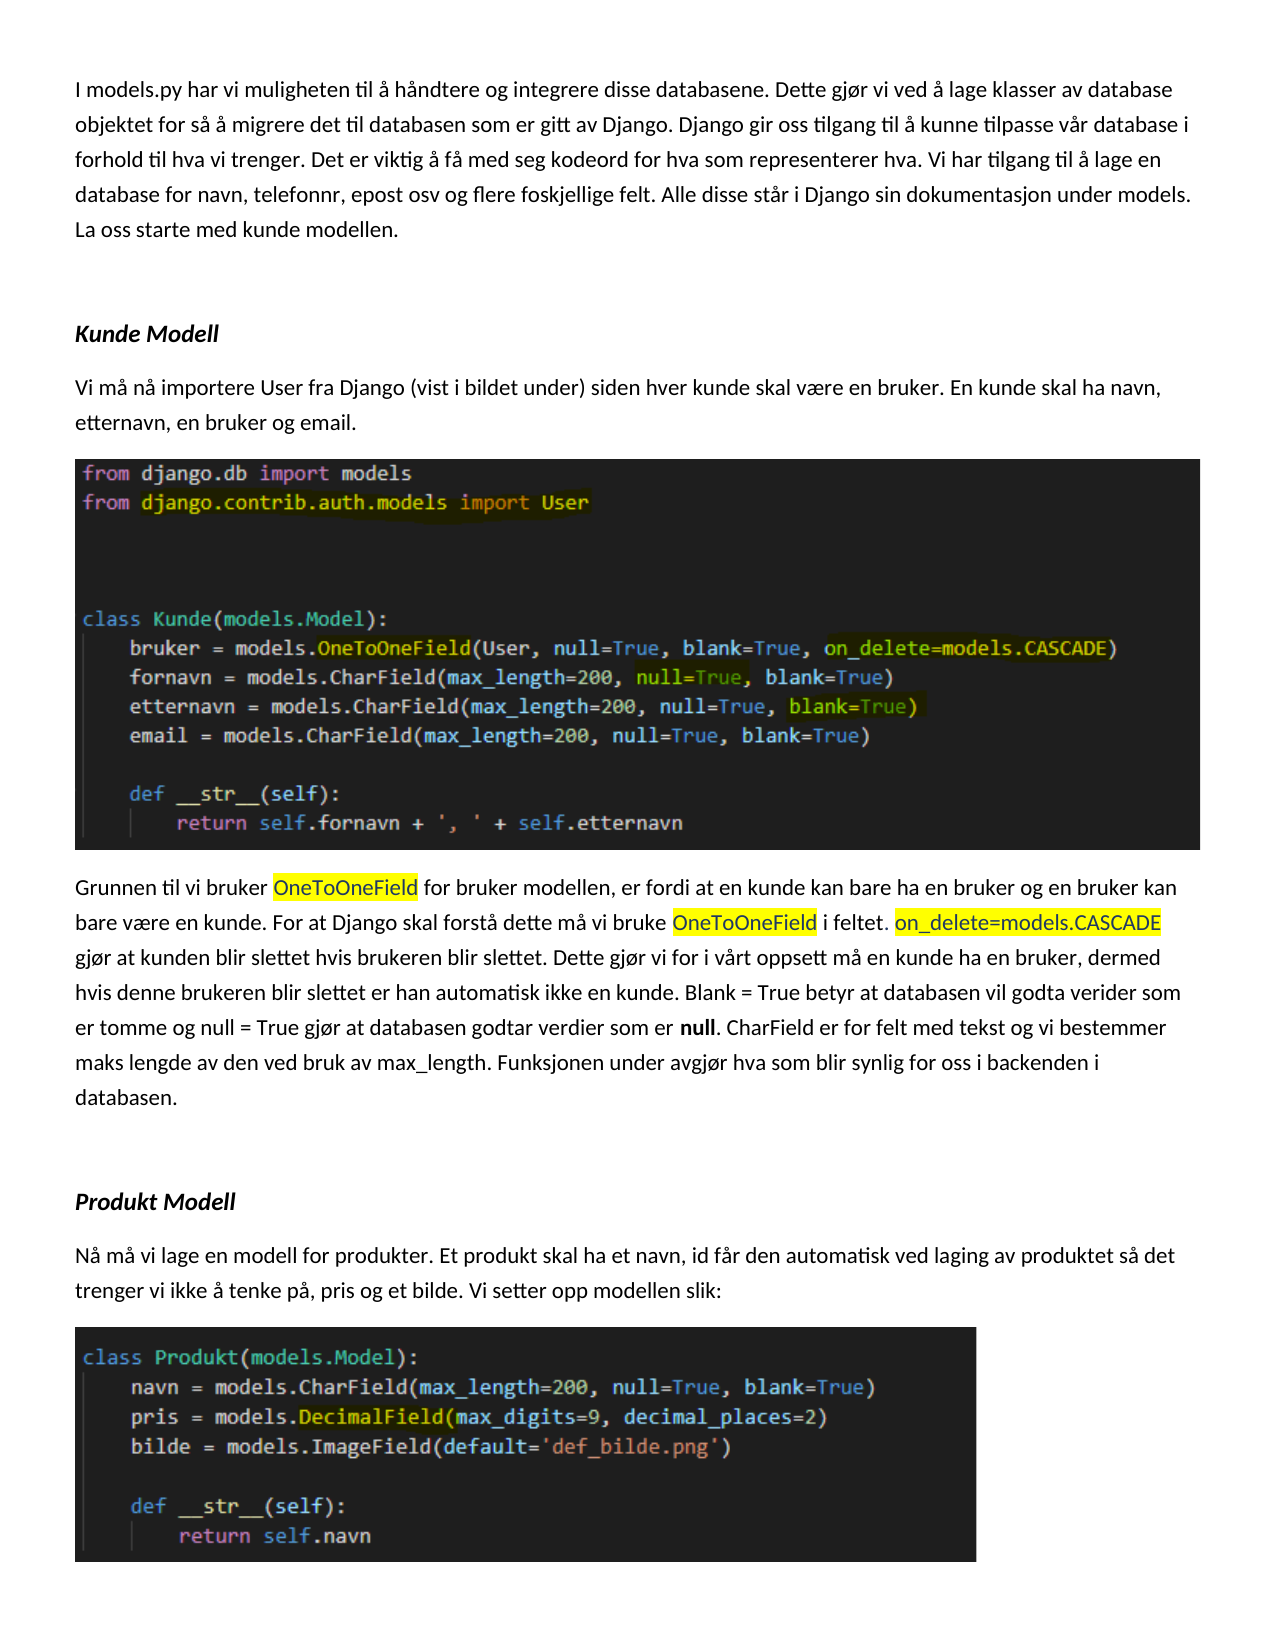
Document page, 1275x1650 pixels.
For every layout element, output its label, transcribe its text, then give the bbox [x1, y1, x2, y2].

picture [75, 459, 1200, 850]
text Kunde Modell [75, 318, 1200, 349]
picture [75, 1327, 977, 1562]
text Vi må nå importere User fra Django (vist i bildet under) siden hver kunde skal være en bruker. En kunde skal ha navn, etternavn, en bruker og email. [75, 373, 1200, 436]
text I models.py har vi muligheten til å håndtere og integrere disse databasene. Dette gjør vi ved å lage klasser av database objektet for så å migrere det til databasen som er gitt av Django. Django gir oss tilgang til å kunne tilpasse vår database i forhold til hva vi trenger. Det er viktig å få med seg kodeord for hva som representerer hva. Vi har tilgang til å lage en database for navn, telefonnr, epost osv og flere foskjellige felt. Alle disse står i Django sin dokumentasjon under models. La oss starte med kunde modellen. [75, 75, 1200, 243]
text Nå må vi lage en modell for produkter. Et produkt skal ha et navn, id får den automatisk ved laging av produktet så det trenger vi ikke å tenke på, pris og et bilde. Vi setter opp modellen slik: [75, 1241, 1200, 1304]
text Grunnen til vi bruker OneToOneField for bruker modellen, er fordi at en kunde kan bare ha en bruker og en bruker kan bare være en kunde. For at Django skal forstå dette må vi bruke OneToOneField i feltet. on_delete=models.CASCADE gjør at kunden blir slettet hvis brukeren blir slettet. Dette gjør vi for i vårt oppsett må en kunde ha en bruker, dermed hvis denne brukeren blir slettet er han automatisk ikke en kunde. Blank = True betyr at databasen vil godta verider som er tomme og null = True gjør at databasen godtar verdier som er null. CharField er for felt med tekst og vi bestemmer maks lengde av den ved bruk av max_length. Funksjonen under avgjør hva som blir synlig for oss i backenden i databasen. [75, 873, 1200, 1111]
text Produkt Modell [75, 1186, 1200, 1217]
